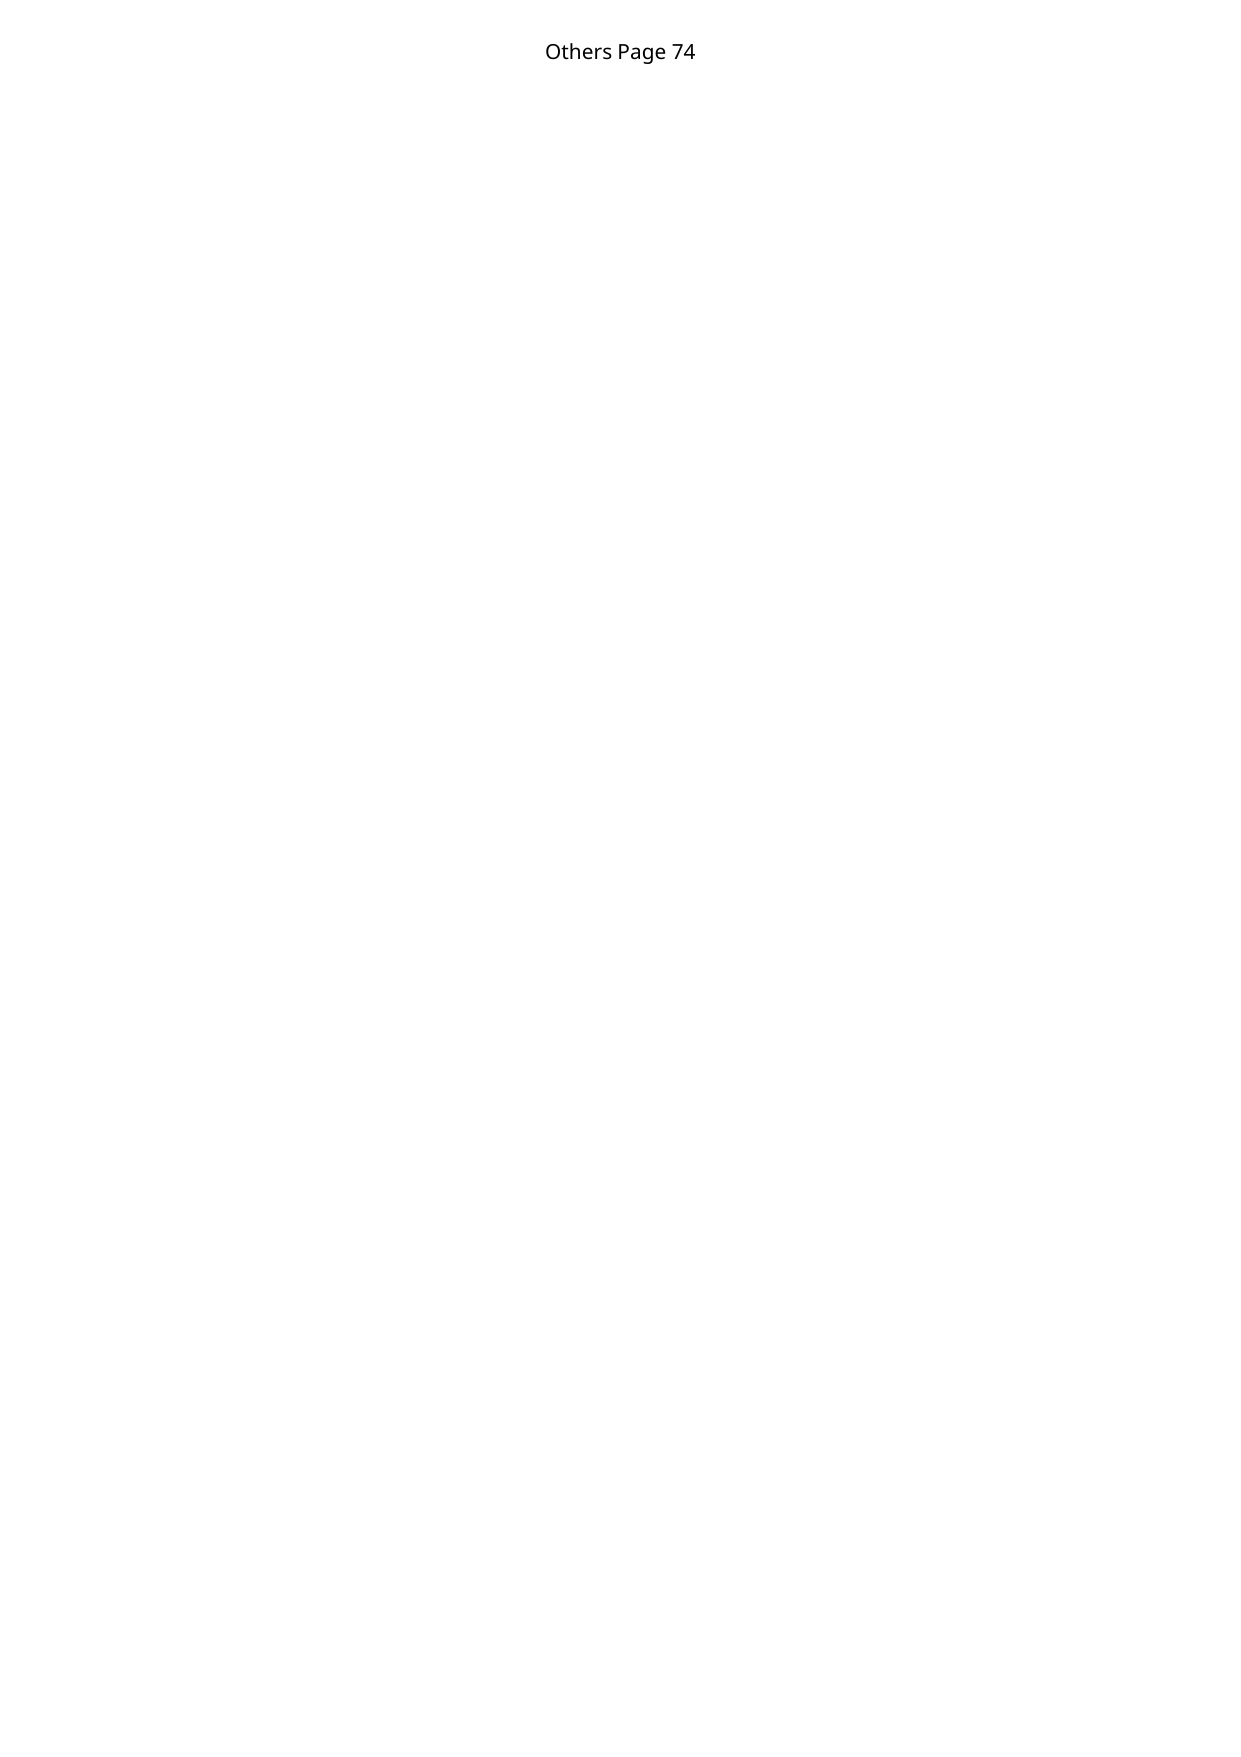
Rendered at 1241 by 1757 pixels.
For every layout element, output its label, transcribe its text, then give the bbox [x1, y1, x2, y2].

text Others Page 74 [150, 41, 1090, 64]
